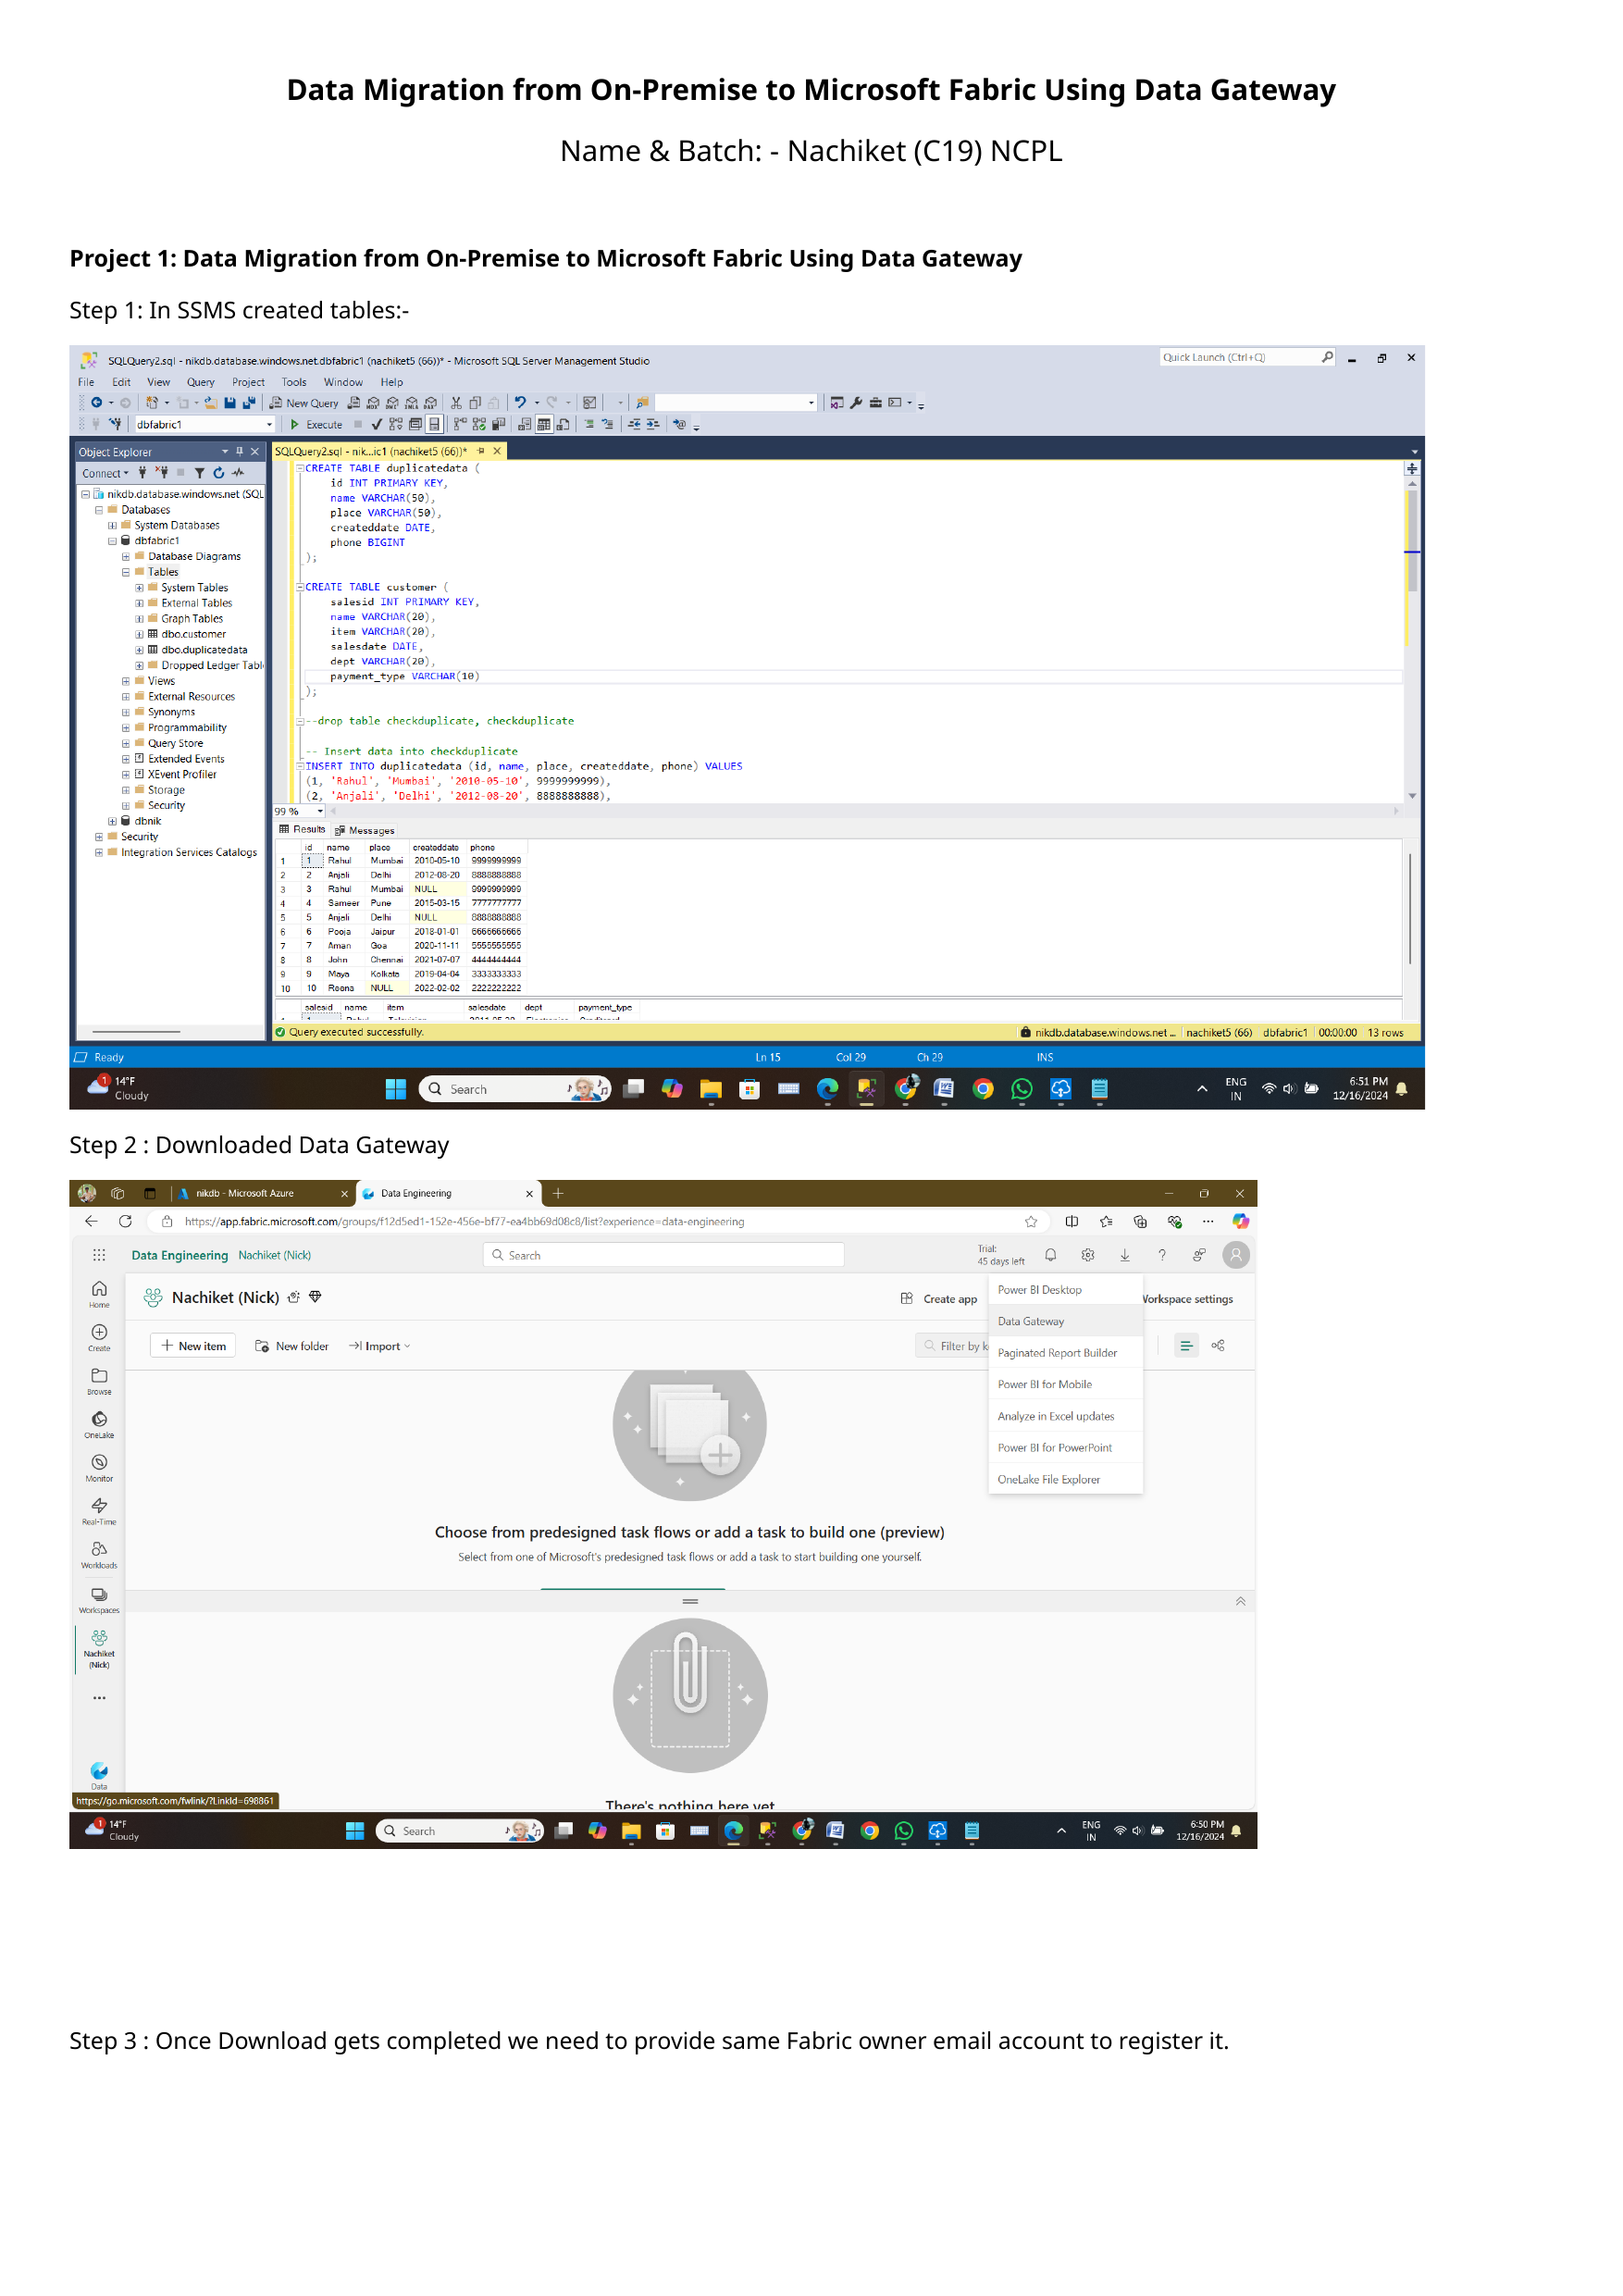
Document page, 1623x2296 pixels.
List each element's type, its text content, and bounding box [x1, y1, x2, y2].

text Step 1: In SSMS created tables:- [69, 294, 1554, 326]
text Name & Batch: - Nachiket (C19) NCPL [69, 130, 1554, 169]
text Step 3 : Once Download gets completed we need to provide same Fabric owner email account to register it. [69, 2024, 1554, 2055]
picture [69, 345, 1426, 1110]
text Project 1: Data Migration from On-Premise to Microsoft Fabric Using Data Gateway [69, 242, 1554, 274]
text Data Migration from On-Premise to Microsoft Fabric Using Data Gateway [69, 69, 1554, 109]
text Step 2 : Downloaded Data Gateway [69, 1129, 1554, 1160]
picture [69, 1180, 1258, 1849]
